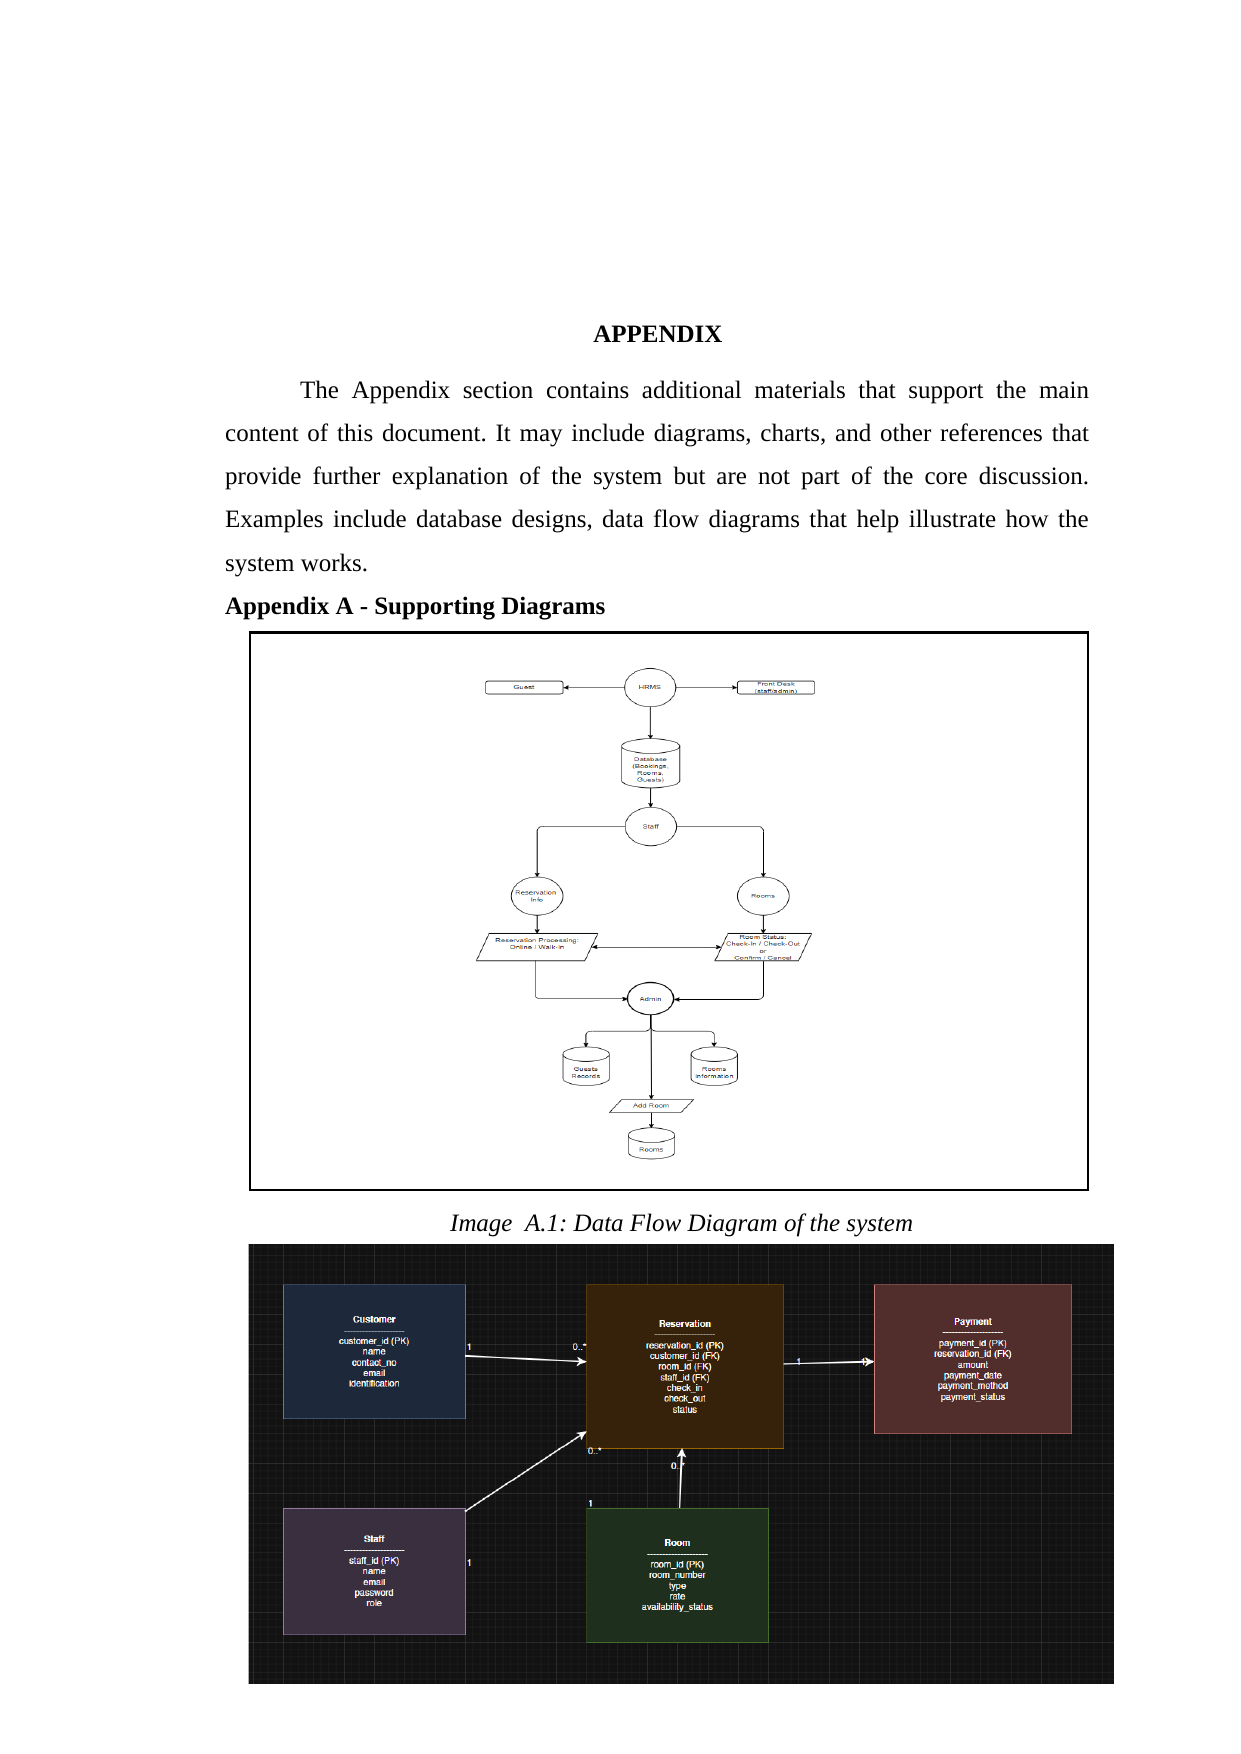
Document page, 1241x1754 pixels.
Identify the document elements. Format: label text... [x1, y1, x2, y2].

text Appendix A - Supporting Diagrams [225, 591, 1090, 619]
text The Appendix section contains additional materials that support the main content of this document. It may include diagrams, charts, and other references that provide further explanation of the system but are not part of the core discussion. Examples include database designs, data flow diagrams that help illustrate how the system works. [225, 375, 1090, 576]
picture [251, 634, 1087, 1189]
subtitle APPENDIX [225, 319, 1090, 348]
text Image A.1: Data Flow Diagram of the system [375, 1208, 1090, 1237]
picture [248, 1244, 1114, 1684]
